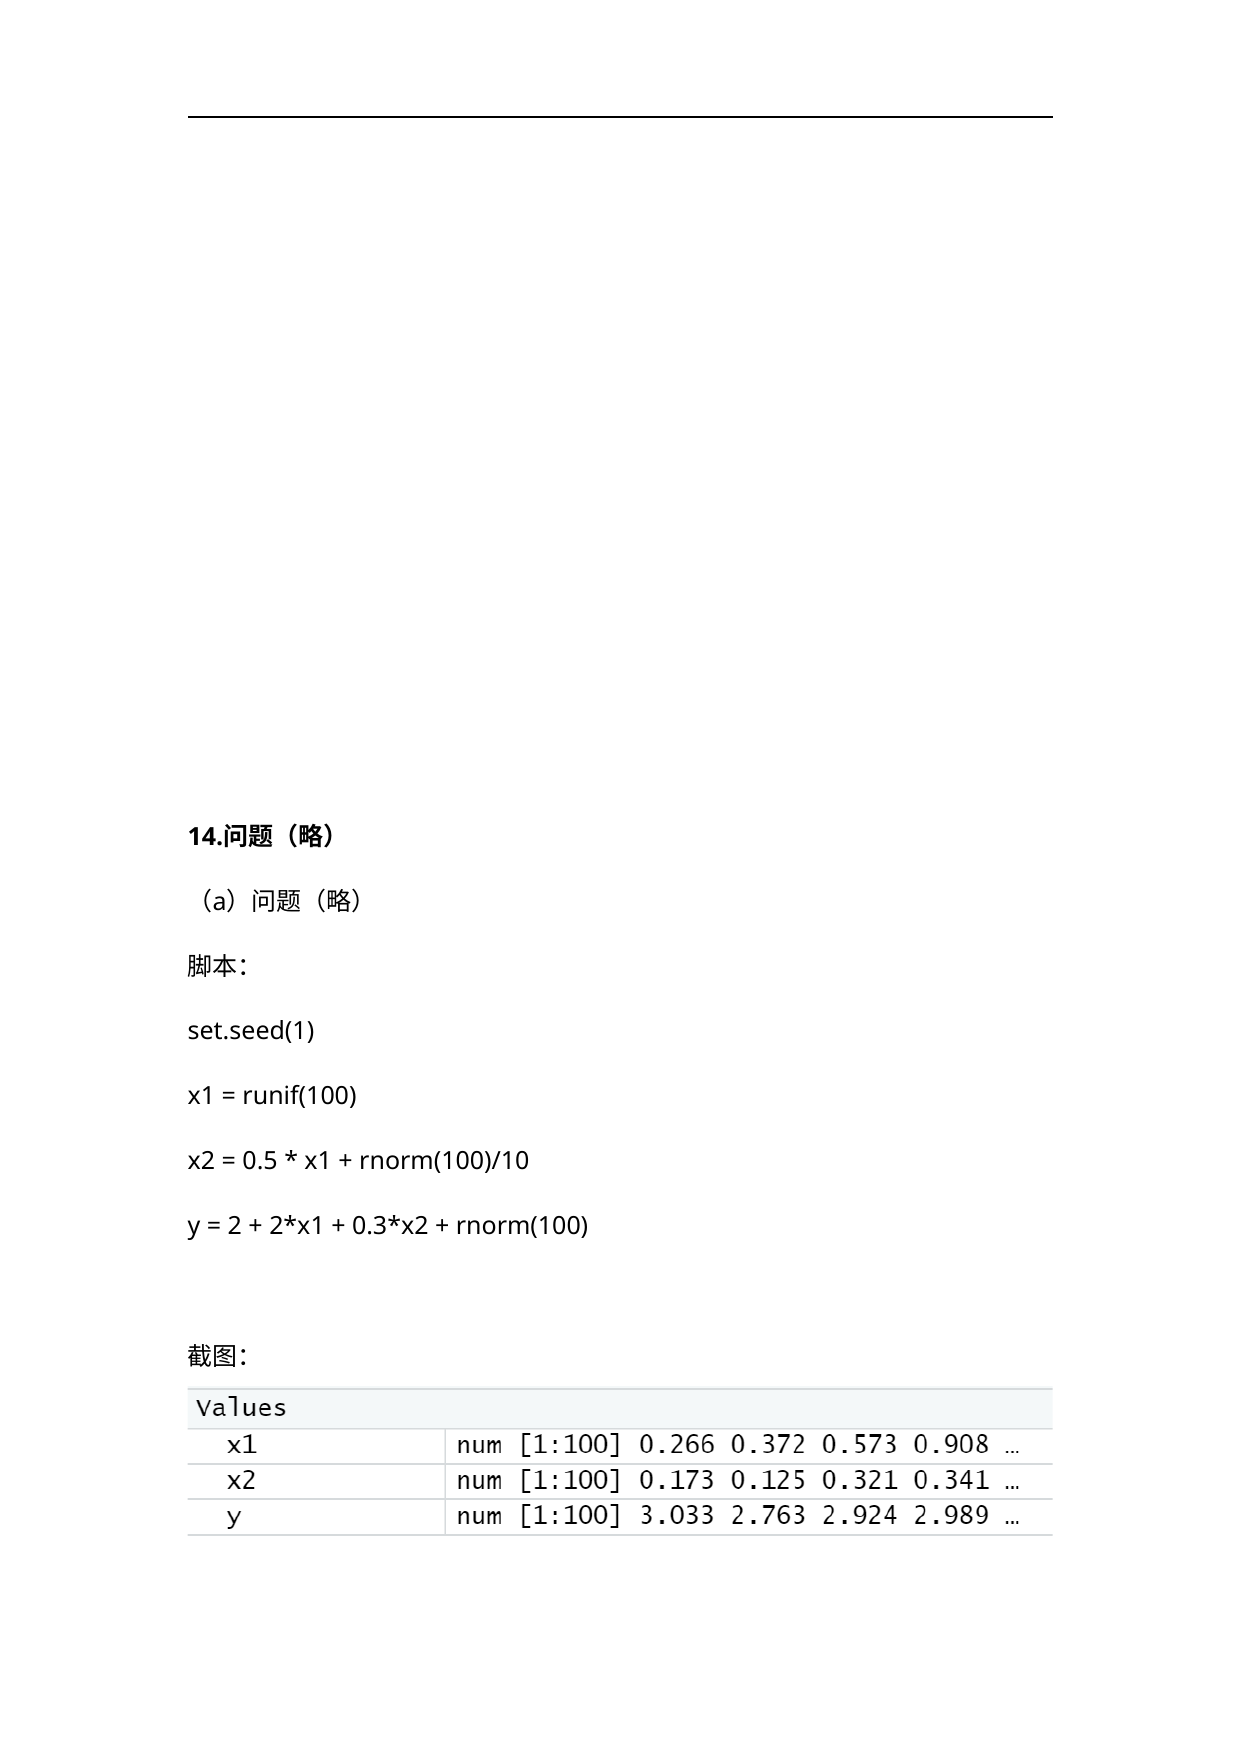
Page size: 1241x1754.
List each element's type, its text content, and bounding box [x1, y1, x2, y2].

text y = 2 + 2*x1 + 0.3*x2 + rnorm(100) [187, 1192, 1053, 1257]
text x2 = 0.5 * x1 + rnorm(100)/10 [187, 1127, 1053, 1192]
text 截图： [187, 1322, 1053, 1386]
text 脚本： [187, 932, 1053, 997]
picture [187, 1386, 1053, 1538]
text （a）问题（略） [187, 867, 1053, 932]
text x1 = runif(100) [187, 1062, 1053, 1127]
text set.seed(1) [187, 997, 1053, 1062]
text 14.问题（略） [187, 802, 1053, 867]
